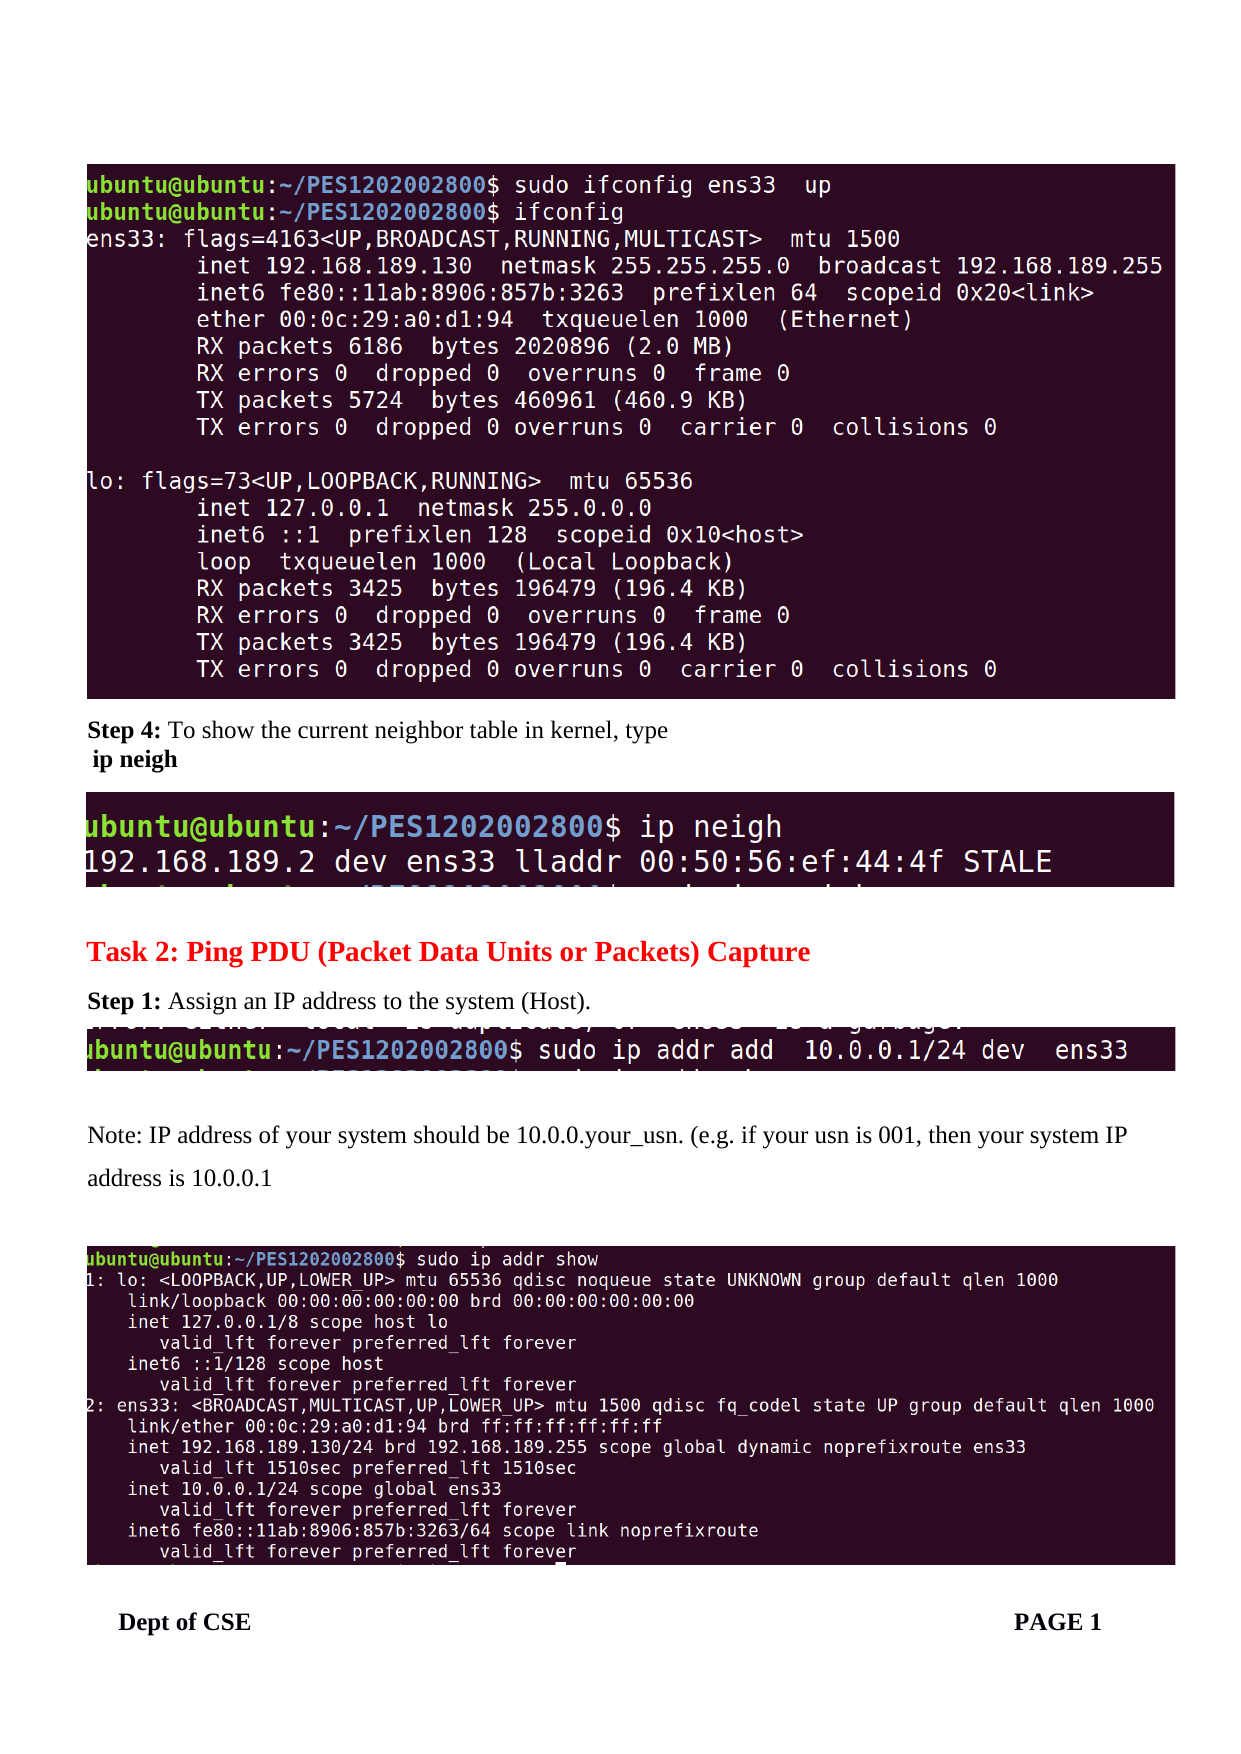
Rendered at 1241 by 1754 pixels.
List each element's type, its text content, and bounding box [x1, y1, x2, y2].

picture [87, 1246, 1176, 1565]
picture [87, 1027, 1176, 1071]
text ip neigh [86, 744, 1176, 773]
subtitle Task 2: Ping PDU (Packet Data Units or Packets) Capture [86, 934, 961, 967]
picture [87, 164, 1176, 699]
text Note: IP address of your system should be 10.0.0.your_usn. (e.g. if your usn is 001, then your system IP address is 10.0.0.1 [87, 1121, 1176, 1192]
text Step 1: Assign an IP address to the system (Host). [87, 986, 1176, 1015]
text Step 4: To show the current neighbor table in kernel, type [87, 716, 1176, 744]
picture [86, 792, 1175, 887]
